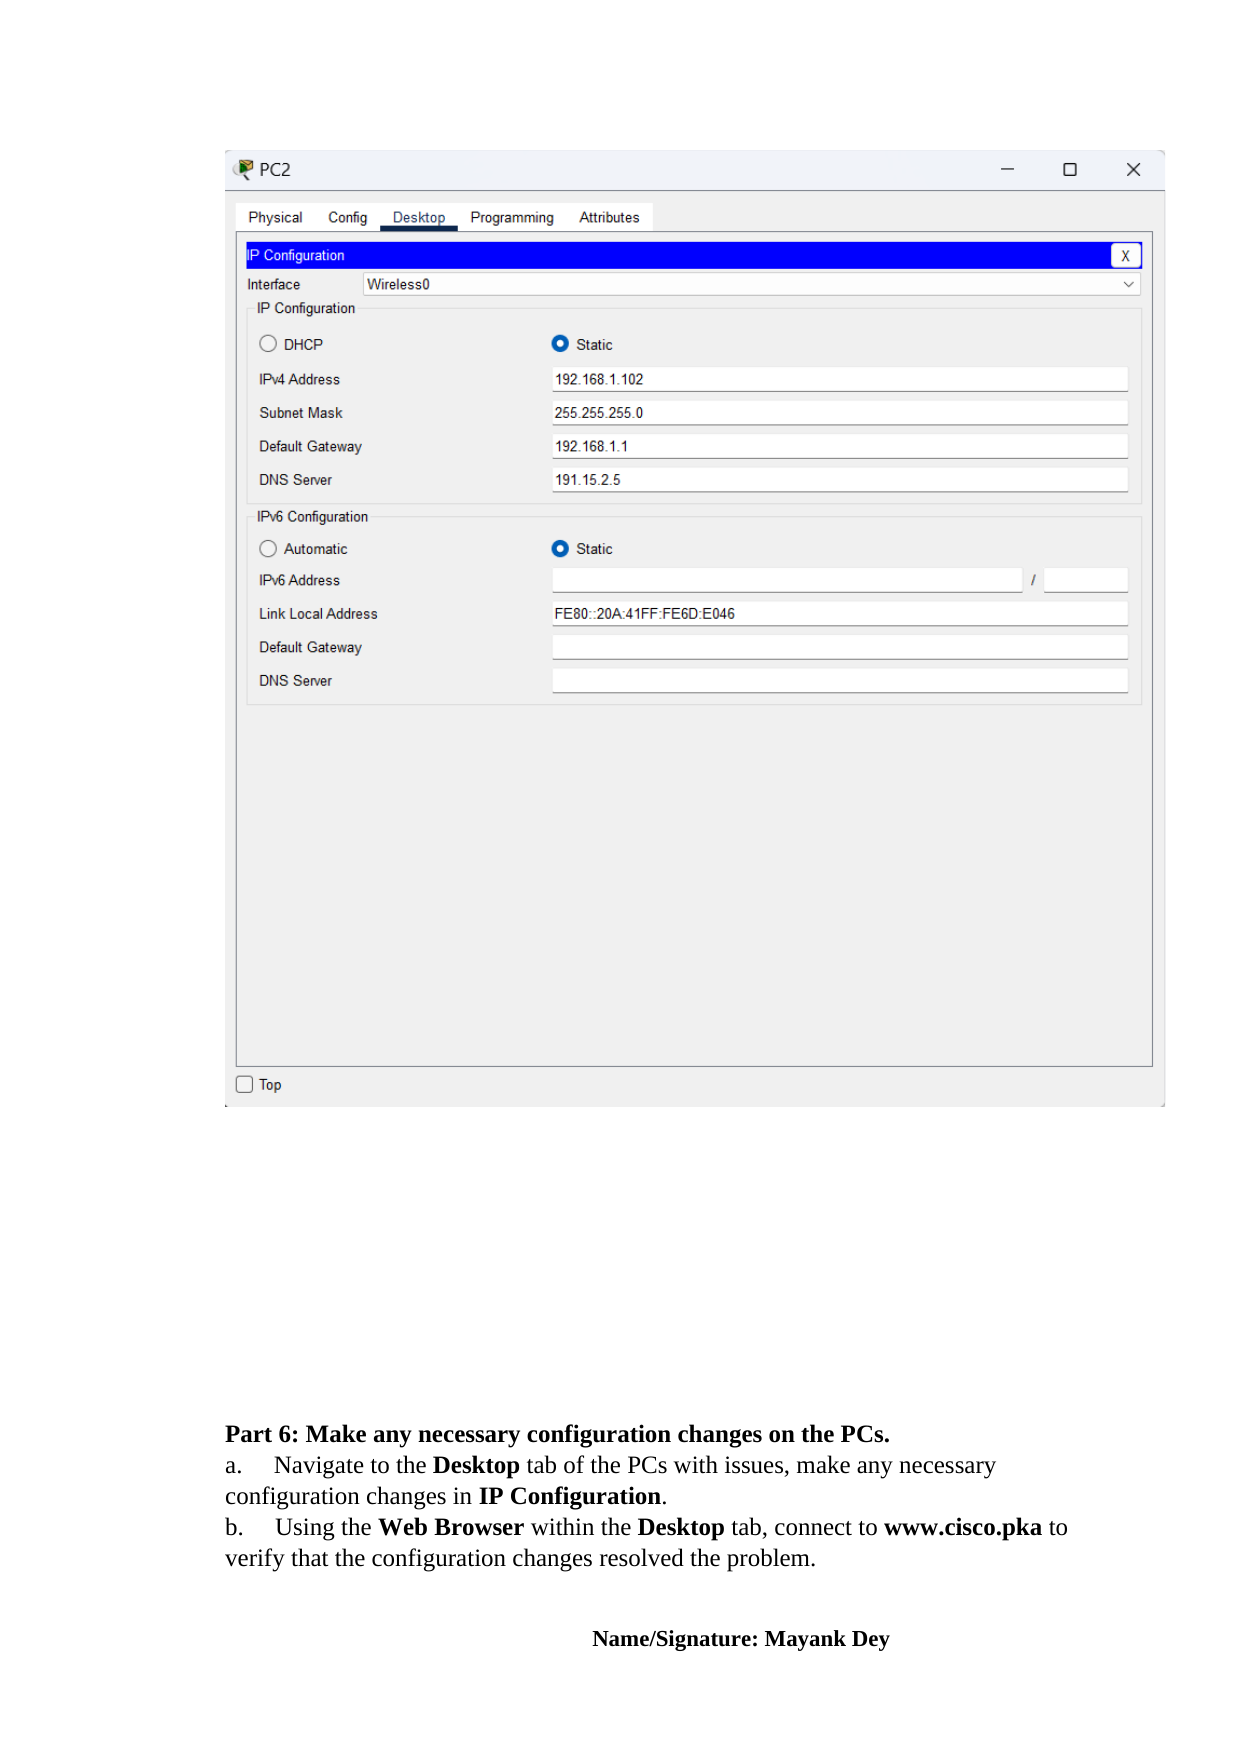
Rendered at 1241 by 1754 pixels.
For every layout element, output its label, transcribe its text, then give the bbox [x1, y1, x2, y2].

text Part 6: Make any necessary configuration changes on the PCs. [225, 1419, 1090, 1448]
picture [225, 150, 1166, 1107]
text b. Using the Web Browser within the Desktop tab, connect to www.cisco.pka to verify that the configuration changes resolved the problem. [225, 1512, 1090, 1572]
text a. Navigate to the Desktop tab of the PCs with issues, make any necessary configuration changes in IP Configuration. [225, 1450, 1090, 1510]
